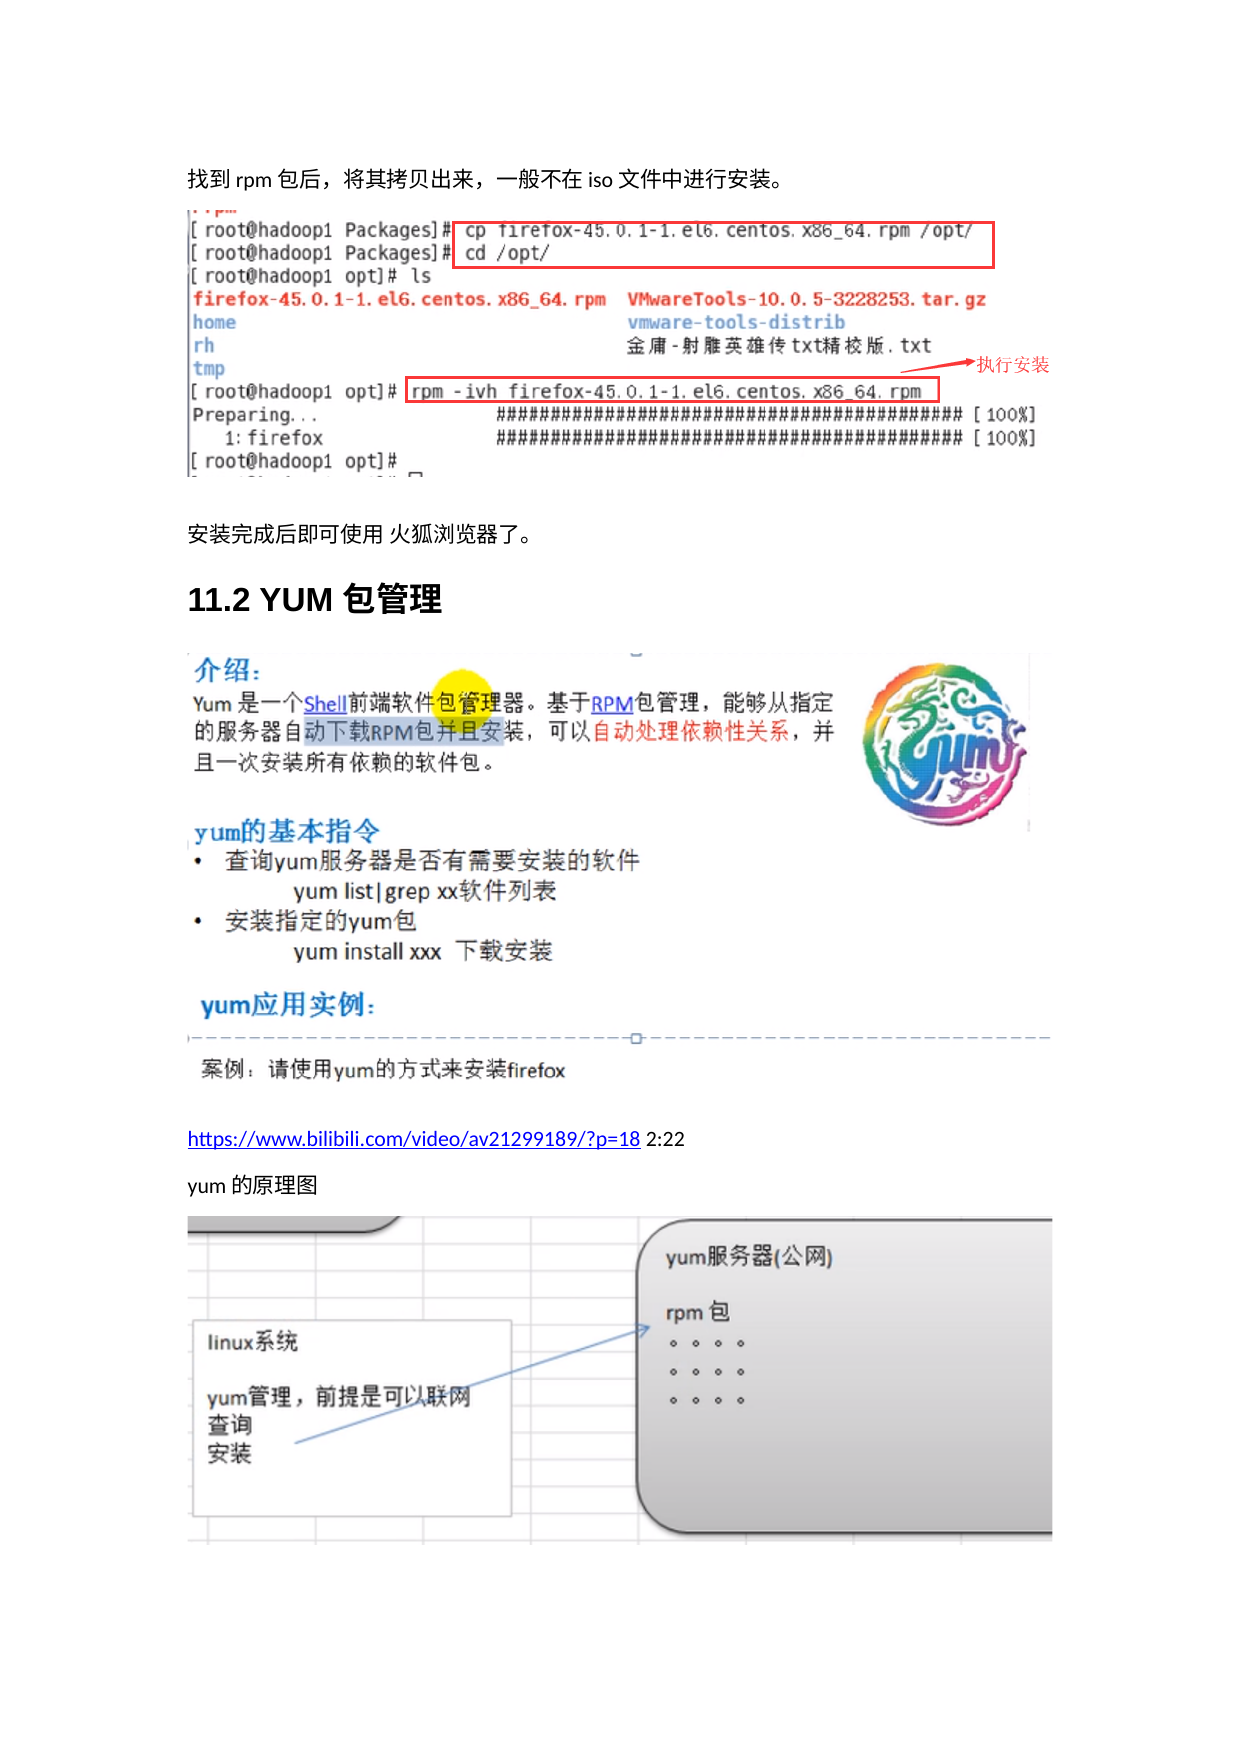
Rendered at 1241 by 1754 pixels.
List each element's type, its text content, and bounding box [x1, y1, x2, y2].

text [187, 162, 1053, 194]
picture [187, 1216, 1053, 1545]
picture [187, 653, 1052, 1089]
text yum的原理图 [187, 1168, 1053, 1200]
subtitle 11.2 YUM 包管理 [187, 564, 1053, 629]
text https://www.bilibili.com/video/av21299189/?p=18 2:22 [187, 1122, 1053, 1154]
picture [187, 210, 1053, 477]
text 安装完成后即可使用 火狐浏览器了。 [187, 516, 1053, 549]
